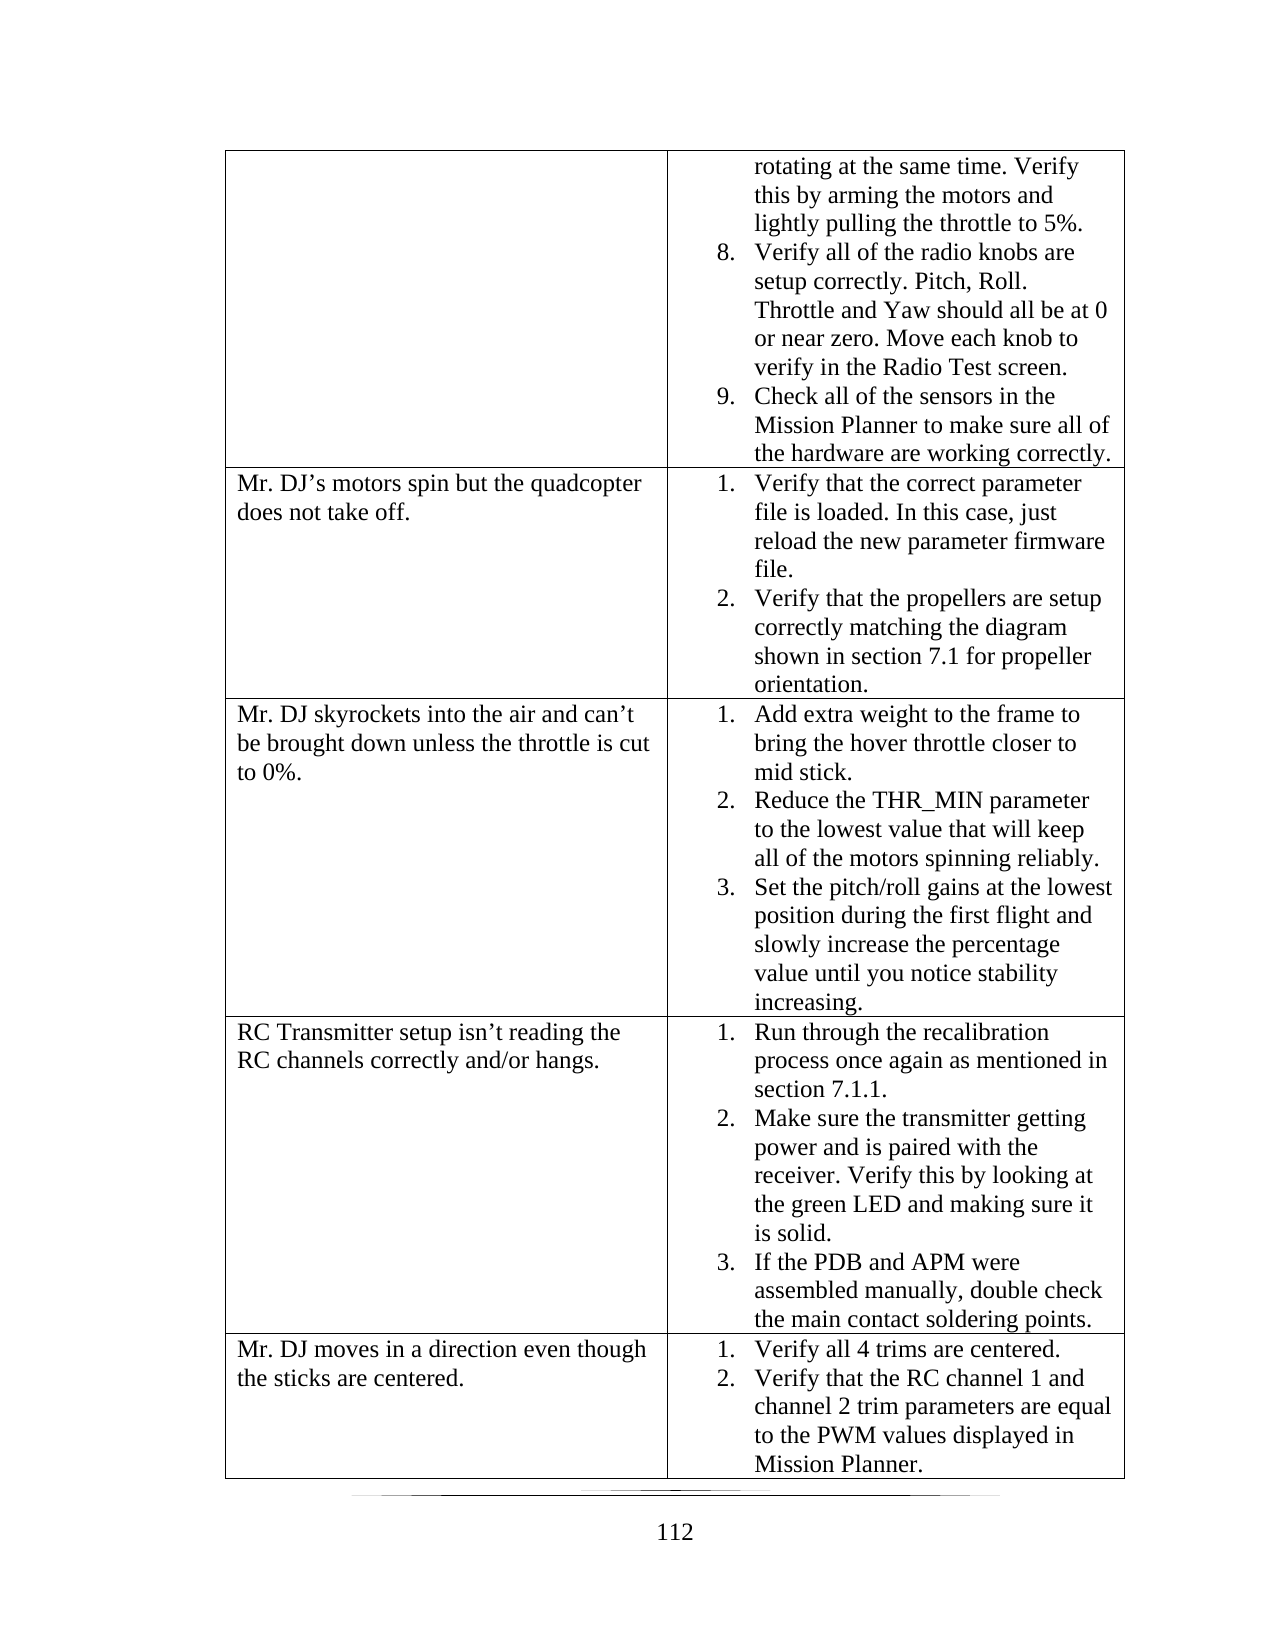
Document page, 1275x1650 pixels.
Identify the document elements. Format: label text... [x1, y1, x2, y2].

table_cell Verify that the correct parameter file is loaded. In this case, just reload the new parameter firmware file. Verify that the propellers are setup correctly matching the diagram shown in section 7.1 for propeller orientation. [668, 468, 1124, 698]
table_cell Mr. DJ’s motors spin but the quadcopter does not take off. [226, 468, 667, 698]
table_cell Mr. DJ skyrockets into the air and can’t be brought down unless the throttle is cut to 0%. [226, 699, 667, 1016]
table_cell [668, 151, 1124, 467]
table_cell RC Transmitter setup isn’t reading the RC channels correctly and/or hangs. [226, 1017, 667, 1333]
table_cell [668, 1334, 1124, 1478]
table_cell Run through the recalibration process once again as mentioned in section 7.1.1. Make sure the transmitter getting power and is paired with the receiver. Verify this by looking at the green LED and making sure it is solid. If the PDB and APM were assembled manually, double check the main contact soldering points. [668, 1017, 1124, 1333]
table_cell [226, 1334, 667, 1478]
table_cell Add extra weight to the frame to bring the hover throttle closer to mid stick. Reduce the THR_MIN parameter to the lowest value that will keep all of the motors spinning reliably. Set the pitch/roll gains at the lowest position during the first flight and slowly increase the percentage value until you notice stability increasing. [668, 699, 1124, 1016]
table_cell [226, 151, 667, 467]
